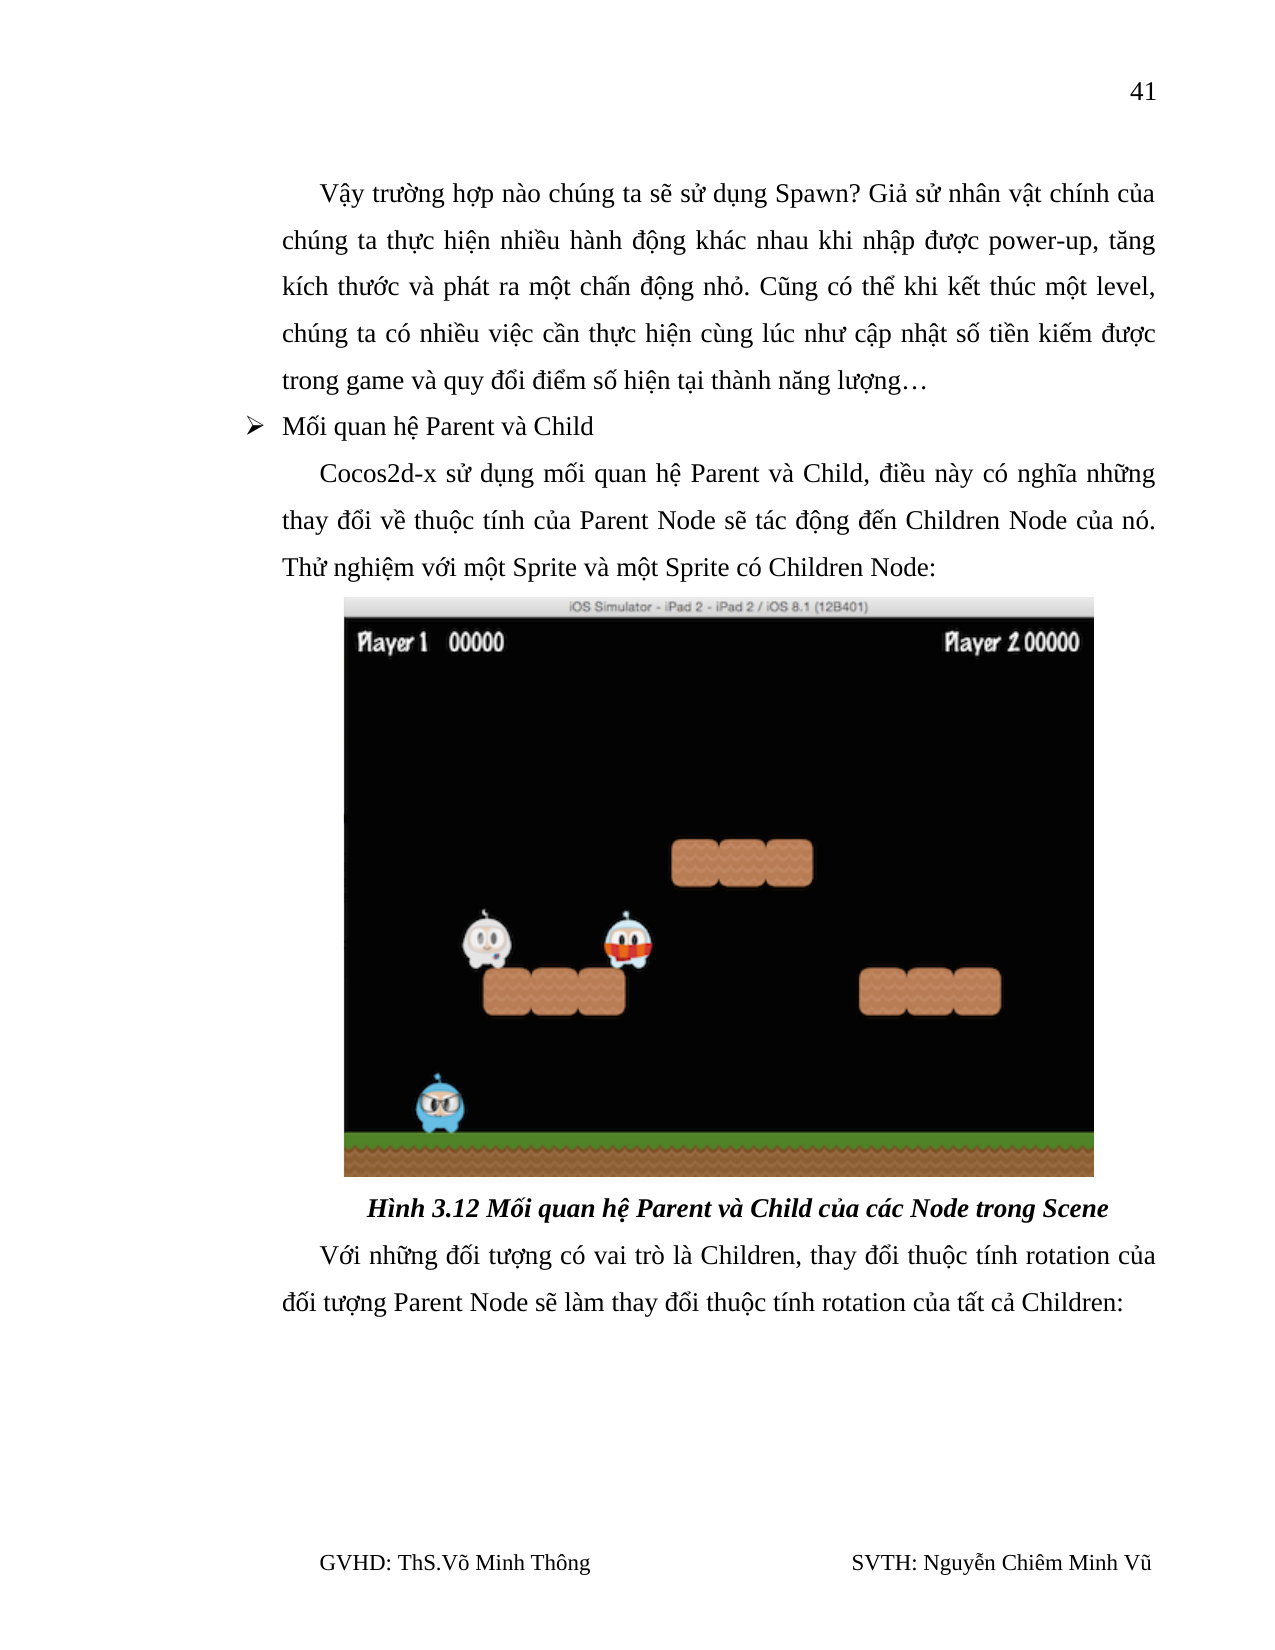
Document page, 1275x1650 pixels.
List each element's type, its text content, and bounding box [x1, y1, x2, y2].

picture [343, 597, 1094, 1177]
text Với những đối tượng có vai trò là Children, thay đổi thuộc tính rotation của đối tượng Parent Node sẽ làm thay đổi thuộc tính rotation của tất cả Children: [282, 1239, 1157, 1317]
text Cocos2d-x sử dụng mối quan hệ Parent và Child, điều này có nghĩa những thay đổi về thuộc tính của Parent Node sẽ tác động đến Children Node của nó. Thử nghiệm với một Sprite và một Sprite có Children Node: [282, 457, 1157, 582]
subtitle Hình 3.12 Mối quan hệ Parent và Child của các Node trong Scene [282, 1193, 1157, 1224]
list Mối quan hệ Parent và Child [244, 411, 1157, 442]
text Vậy trường hợp nào chúng ta sẽ sử dụng Spawn? Giả sử nhân vật chính của chúng ta thực hiện nhiều hành động khác nhau khi nhập được power-up, tăng kích thước và phát ra một chấn động nhỏ. Cũng có thể khi kết thúc một level, chúng ta có nhiều việc cần thực hiện cùng lúc như cập nhật số tiền kiếm được trong game và quy đổi điểm số hiện tại thành năng lượng… [282, 177, 1157, 395]
